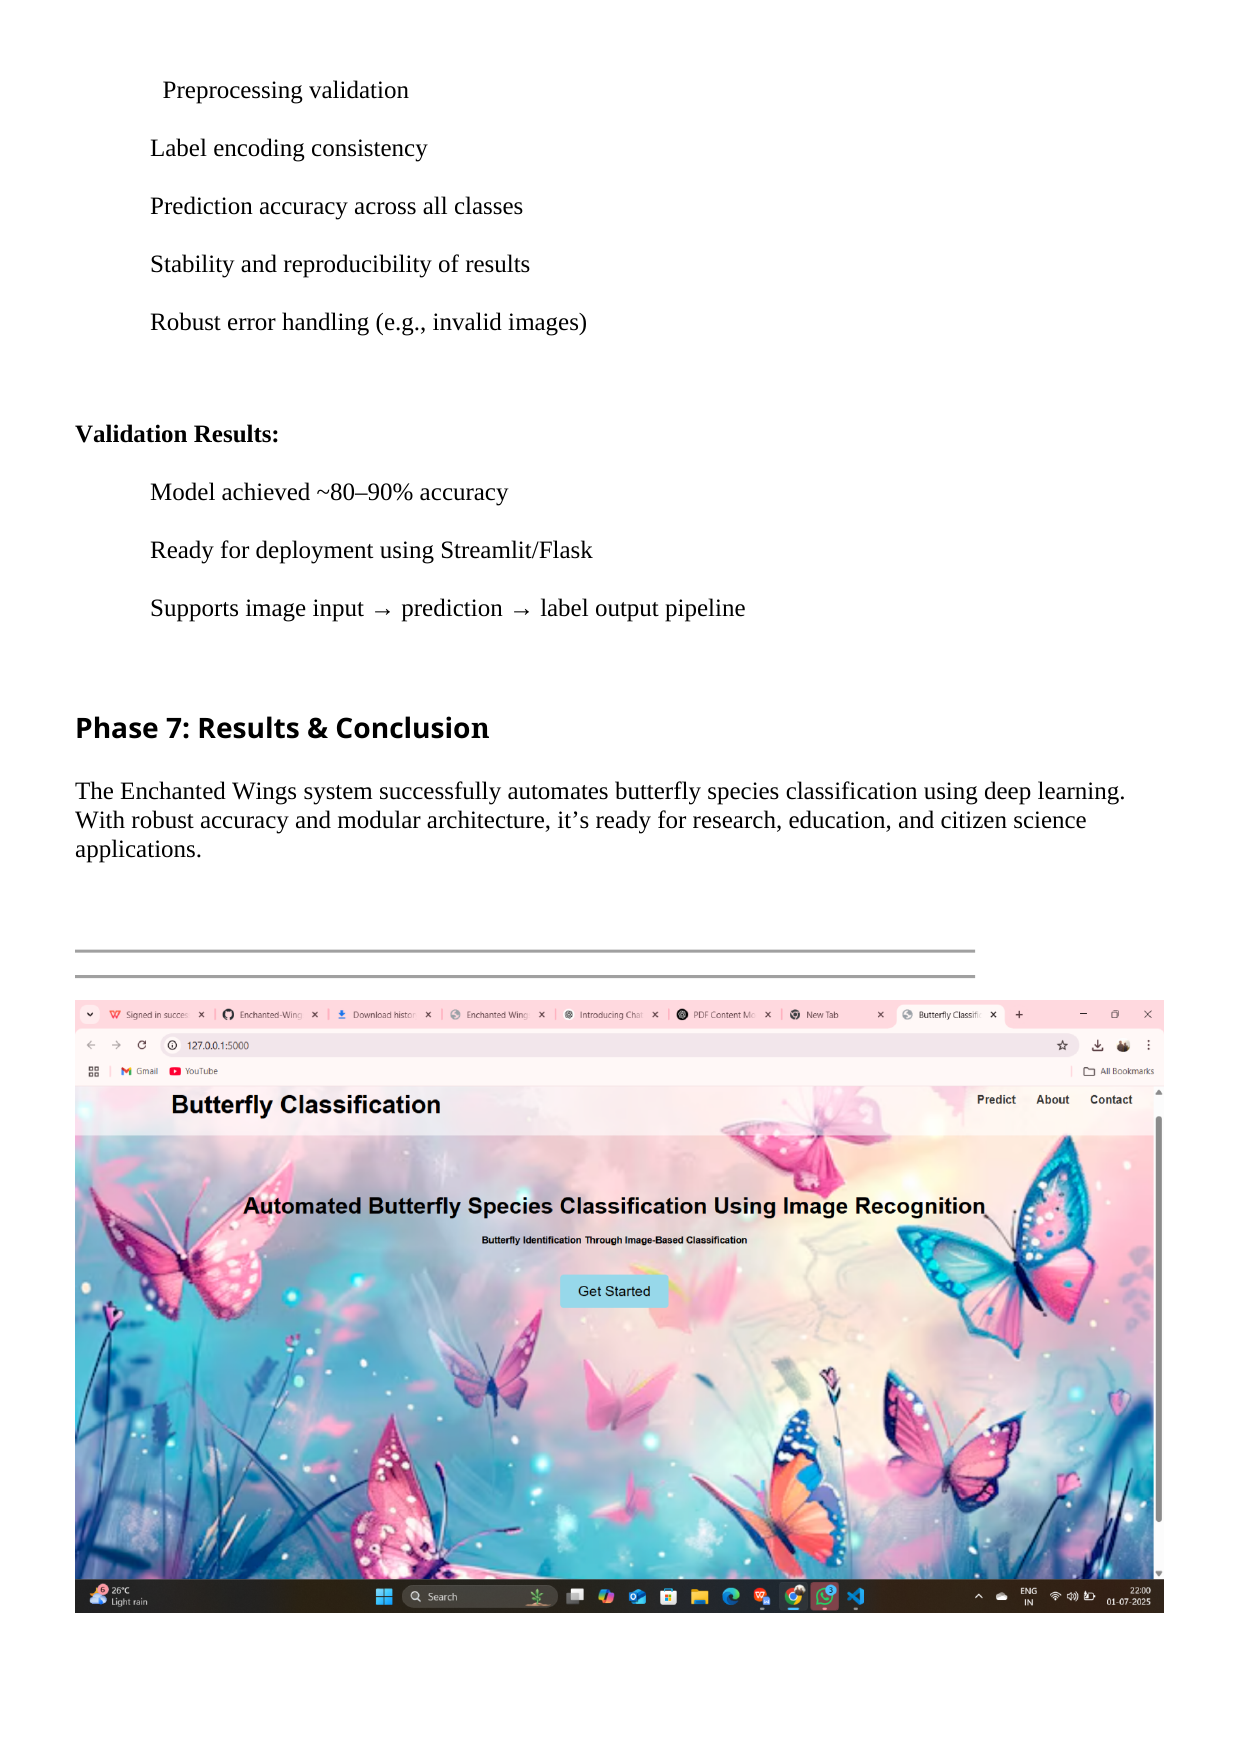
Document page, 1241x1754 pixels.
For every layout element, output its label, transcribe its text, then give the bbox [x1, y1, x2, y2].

picture [75, 1000, 1164, 1613]
subtitle Phase 7: Results & Conclusion [75, 709, 1165, 747]
text Label encoding consistency [150, 133, 1165, 162]
text Prediction accuracy across all classes [150, 191, 1165, 219]
text Ready for deployment using Streamlit/Flask [150, 535, 1165, 564]
text Robust error handling (e.g., invalid images) [150, 307, 1165, 335]
text Supports image input → prediction → label output pipeline [150, 593, 1165, 622]
text The Enchanted Wings system successfully automates butterfly species classification using deep learning. With robust accuracy and modular architecture, it’s ready for research, education, and citizen science applications. [75, 776, 1165, 862]
text Model achieved ~80–90% accuracy [150, 477, 1165, 506]
text Validation Results: [75, 419, 1165, 448]
text Stability and reproducibility of results [150, 249, 1165, 277]
text Preprocessing validation [150, 75, 1165, 104]
